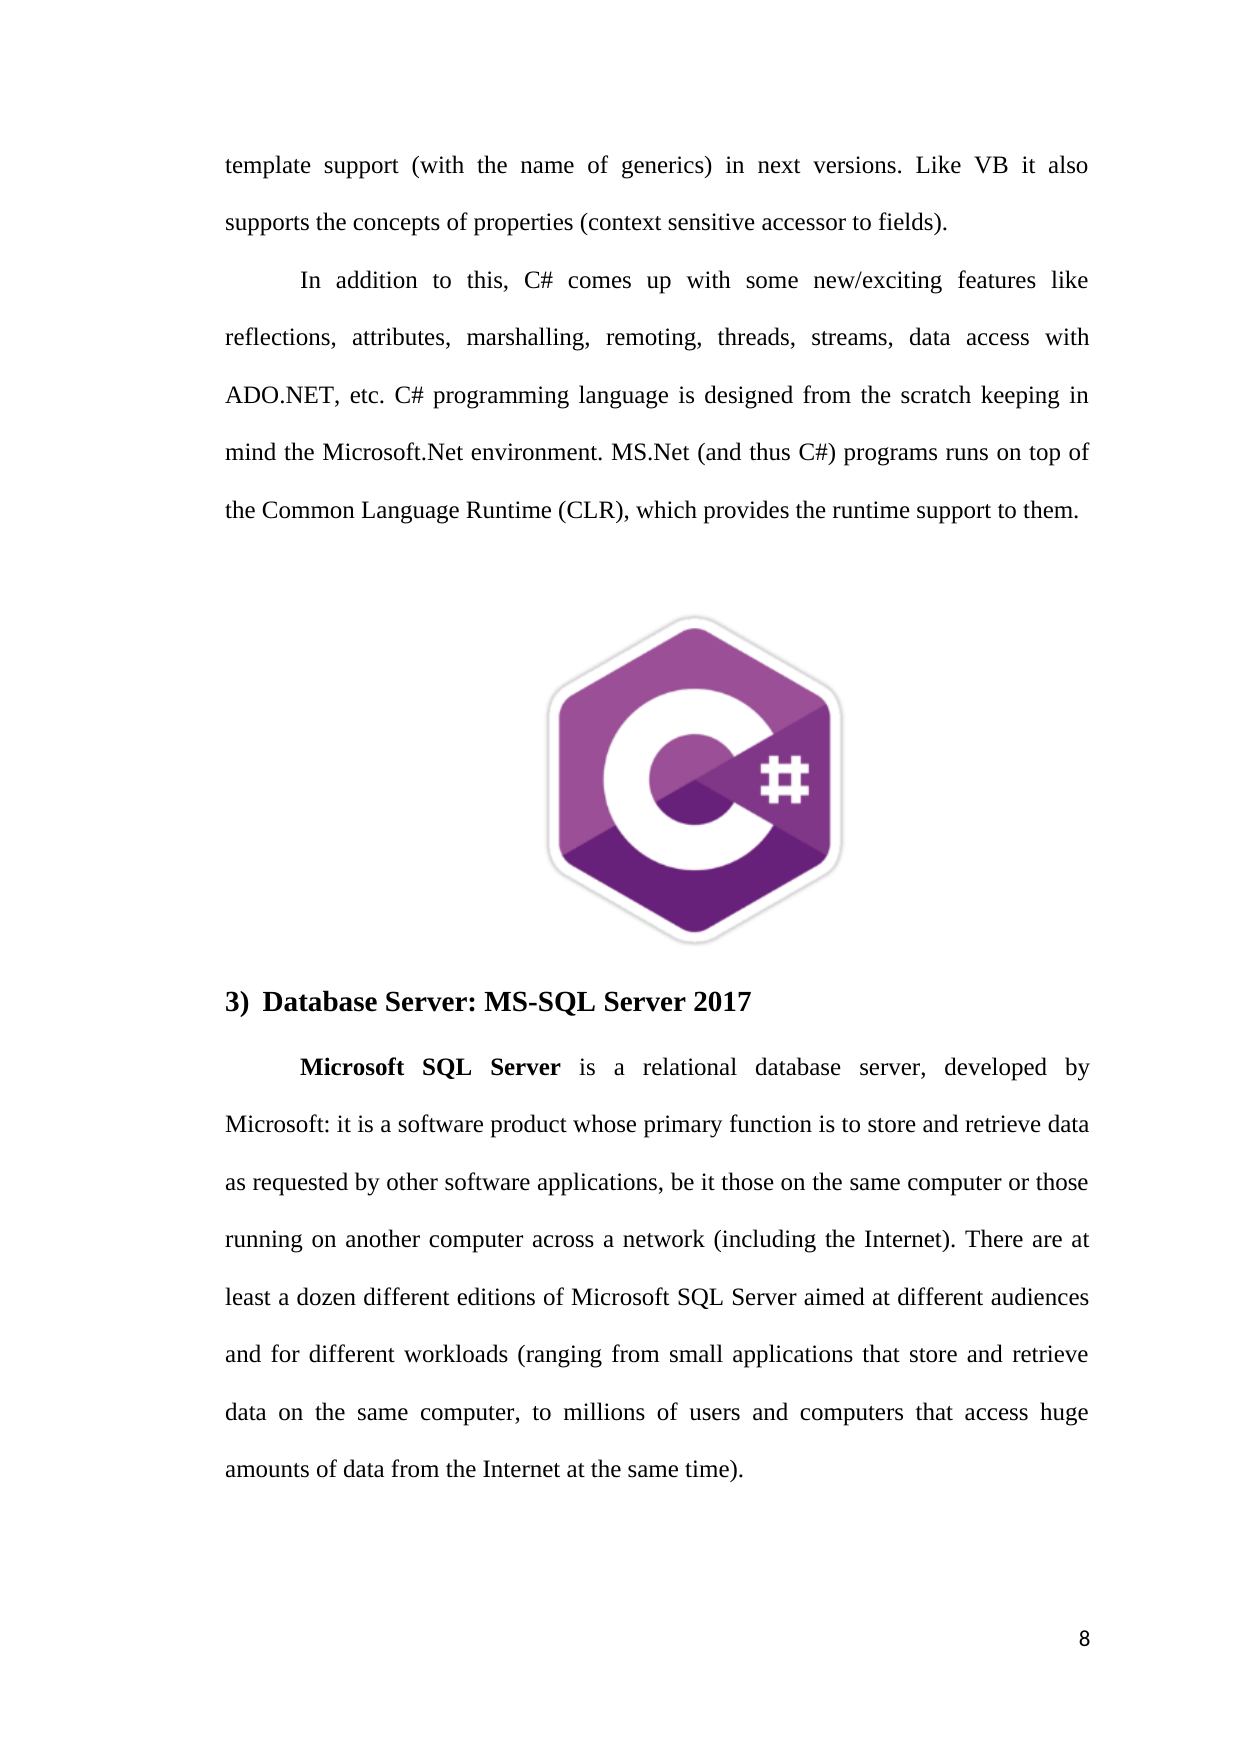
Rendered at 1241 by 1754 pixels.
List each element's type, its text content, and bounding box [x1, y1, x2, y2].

picture [519, 605, 871, 957]
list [225, 150, 1090, 236]
list Microsoft SQL Server is a relational database server, developed by Microsoft: it is a software product whose primary function is to store and retrieve data as requested by other software applications, be it those on the same computer or those running on another computer across a network (including the Internet). There are at least a dozen different editions of Microsoft SQL Server aimed at different audiences and for different workloads (ranging from small applications that store and retrieve data on the same computer, to millions of users and computers that access huge amounts of data from the Internet at the same time). [225, 1052, 1090, 1483]
list In addition to this, C# comes up with some new/exciting features like reflections, attributes, marshalling, remoting, threads, streams, data access with ADO.NET, etc. C# programming language is designed from the scratch keeping in mind the Microsoft.Net environment. MS.Net (and thus C#) programs runs on top of the Common Language Runtime (CLR), which provides the runtime support to them. [225, 265, 1090, 524]
list Database Server: MS-SQL Server 2017 [225, 984, 1109, 1018]
